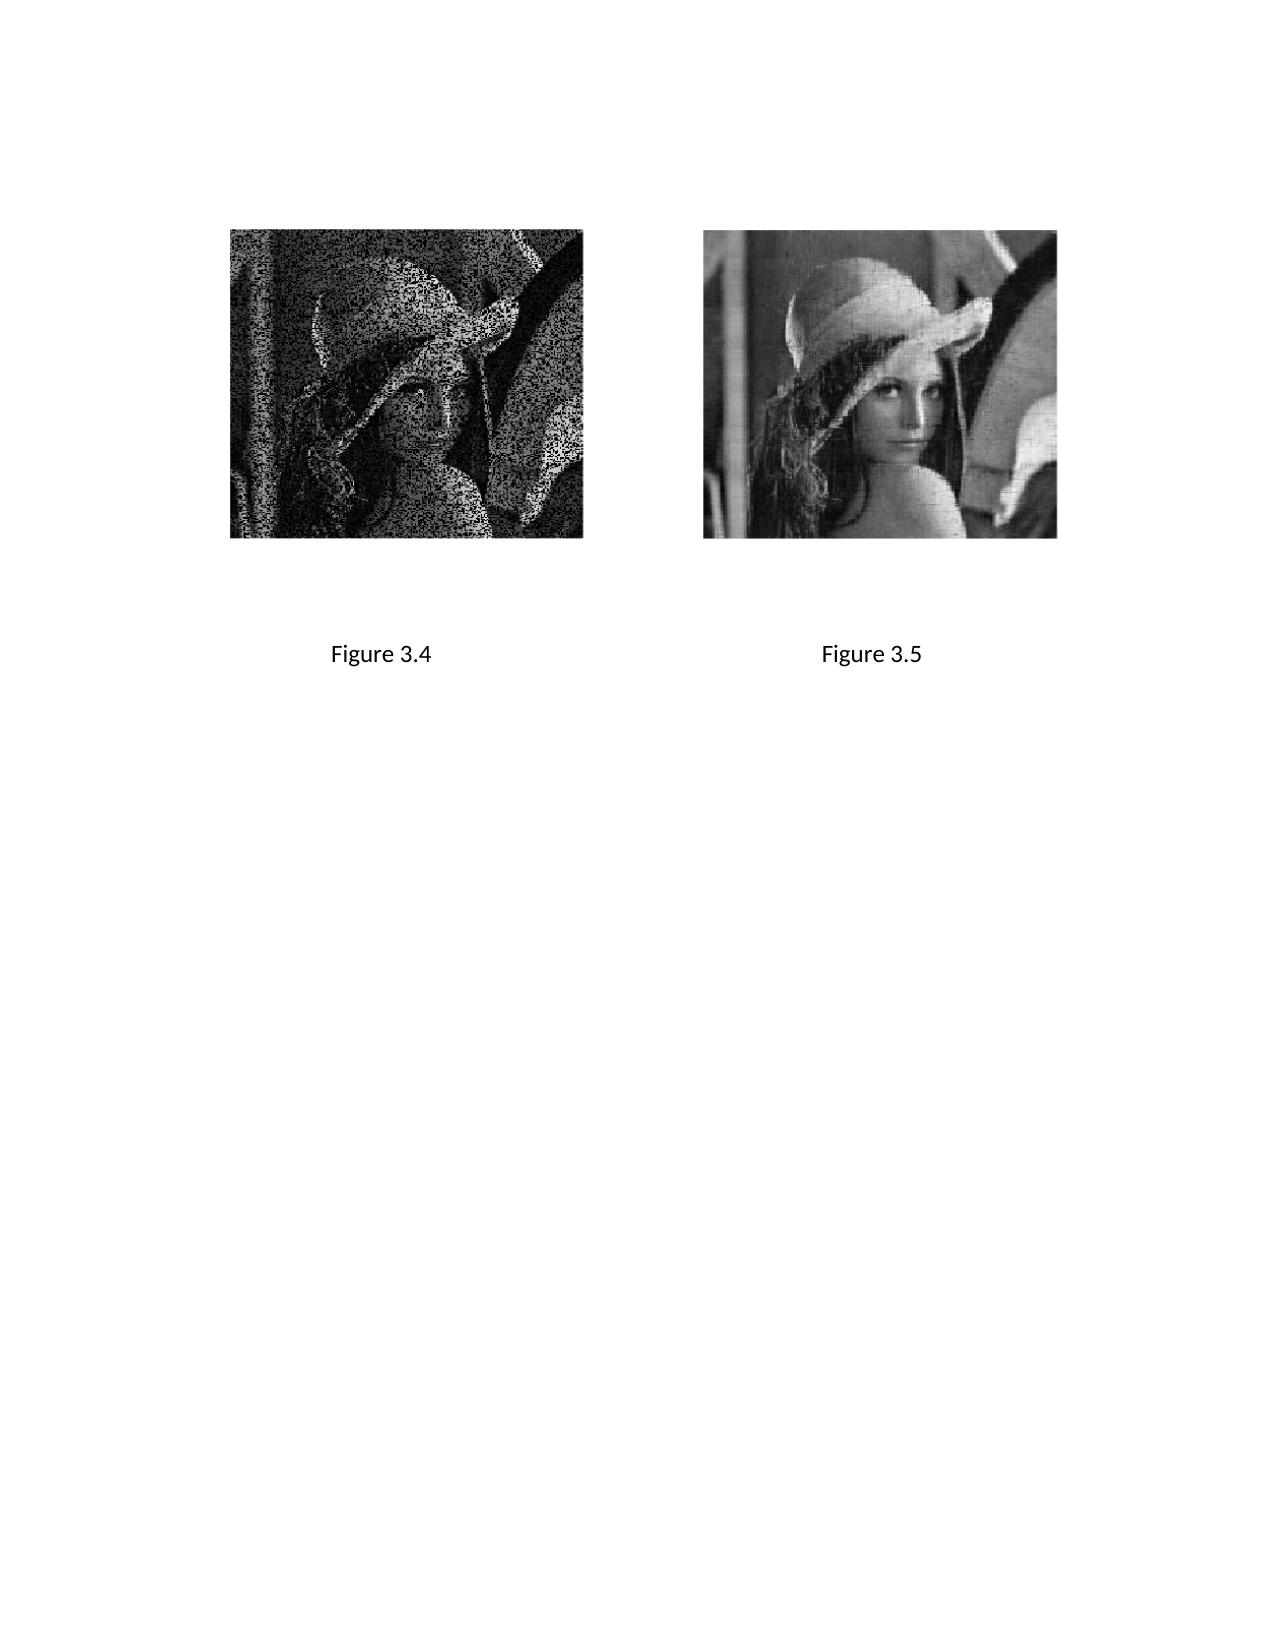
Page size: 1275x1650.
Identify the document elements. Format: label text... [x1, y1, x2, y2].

picture [150, 150, 1098, 638]
text Figure 3.4 Figure 3.5 [150, 638, 1125, 668]
